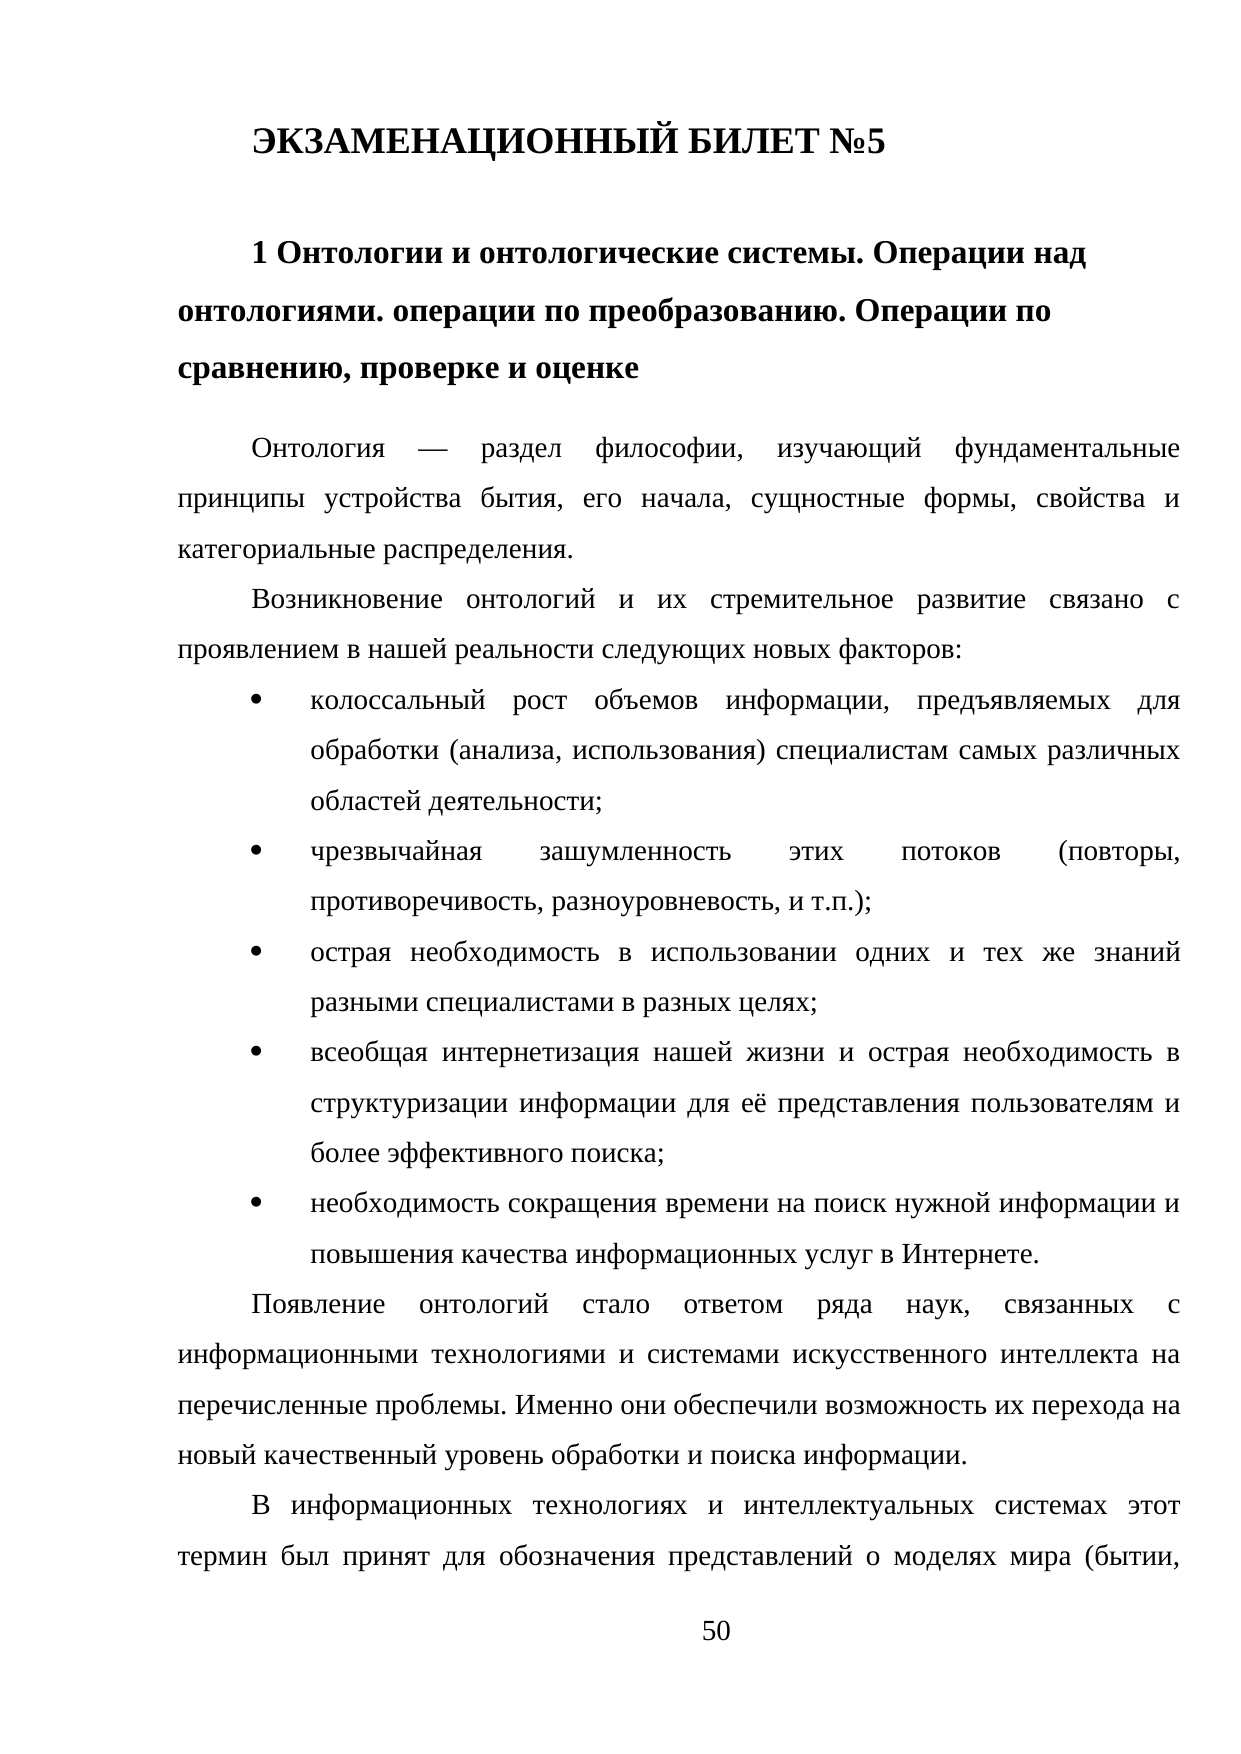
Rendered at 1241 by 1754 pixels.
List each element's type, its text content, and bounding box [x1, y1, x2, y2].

subtitle 1 Онтологии и онтологические системы. Операции над онтологиями. операции по преобразованию. Операции по сравнению, проверке и оценке [177, 233, 1181, 386]
text острая необходимость в использовании одних и тех же знаний разными специалистами в разных целях; [251, 934, 1181, 1018]
text Возникновение онтологий и их стремительное развитие связано с проявлением в нашей реальности следующих новых факторов: [177, 581, 1181, 665]
text необходимость сокращения времени на поиск нужной информации и повышения качества информационных услуг в Интернете. [251, 1185, 1181, 1269]
text Появление онтологий стало ответом ряда наук, связанных с информационными технологиями и системами искусственного интеллекта на перечисленные проблемы. Именно они обеспечили возможность их перехода на новый качественный уровень обработки и поиска информации. [177, 1286, 1181, 1471]
text чрезвычайная зашумленность этих потоков (повторы, противоречивость, разноуровневость, и т.п.); [251, 833, 1181, 917]
subtitle Экзаменационный билет №5 [177, 118, 1181, 161]
text всеобщая интернетизация нашей жизни и острая необходимость в структуризации информации для её представления пользователям и более эффективного поиска; [251, 1034, 1181, 1169]
text колоссальный рост объемов информации, предъявляемых для обработки (анализа, использования) специалистам самых различных областей деятельности; [251, 682, 1181, 816]
text Онтология — раздел философии, изучающий фундаментальные принципы устройства бытия, его начала, сущностные формы, свойства и категориальные распределения. [177, 430, 1181, 564]
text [177, 1487, 1181, 1571]
